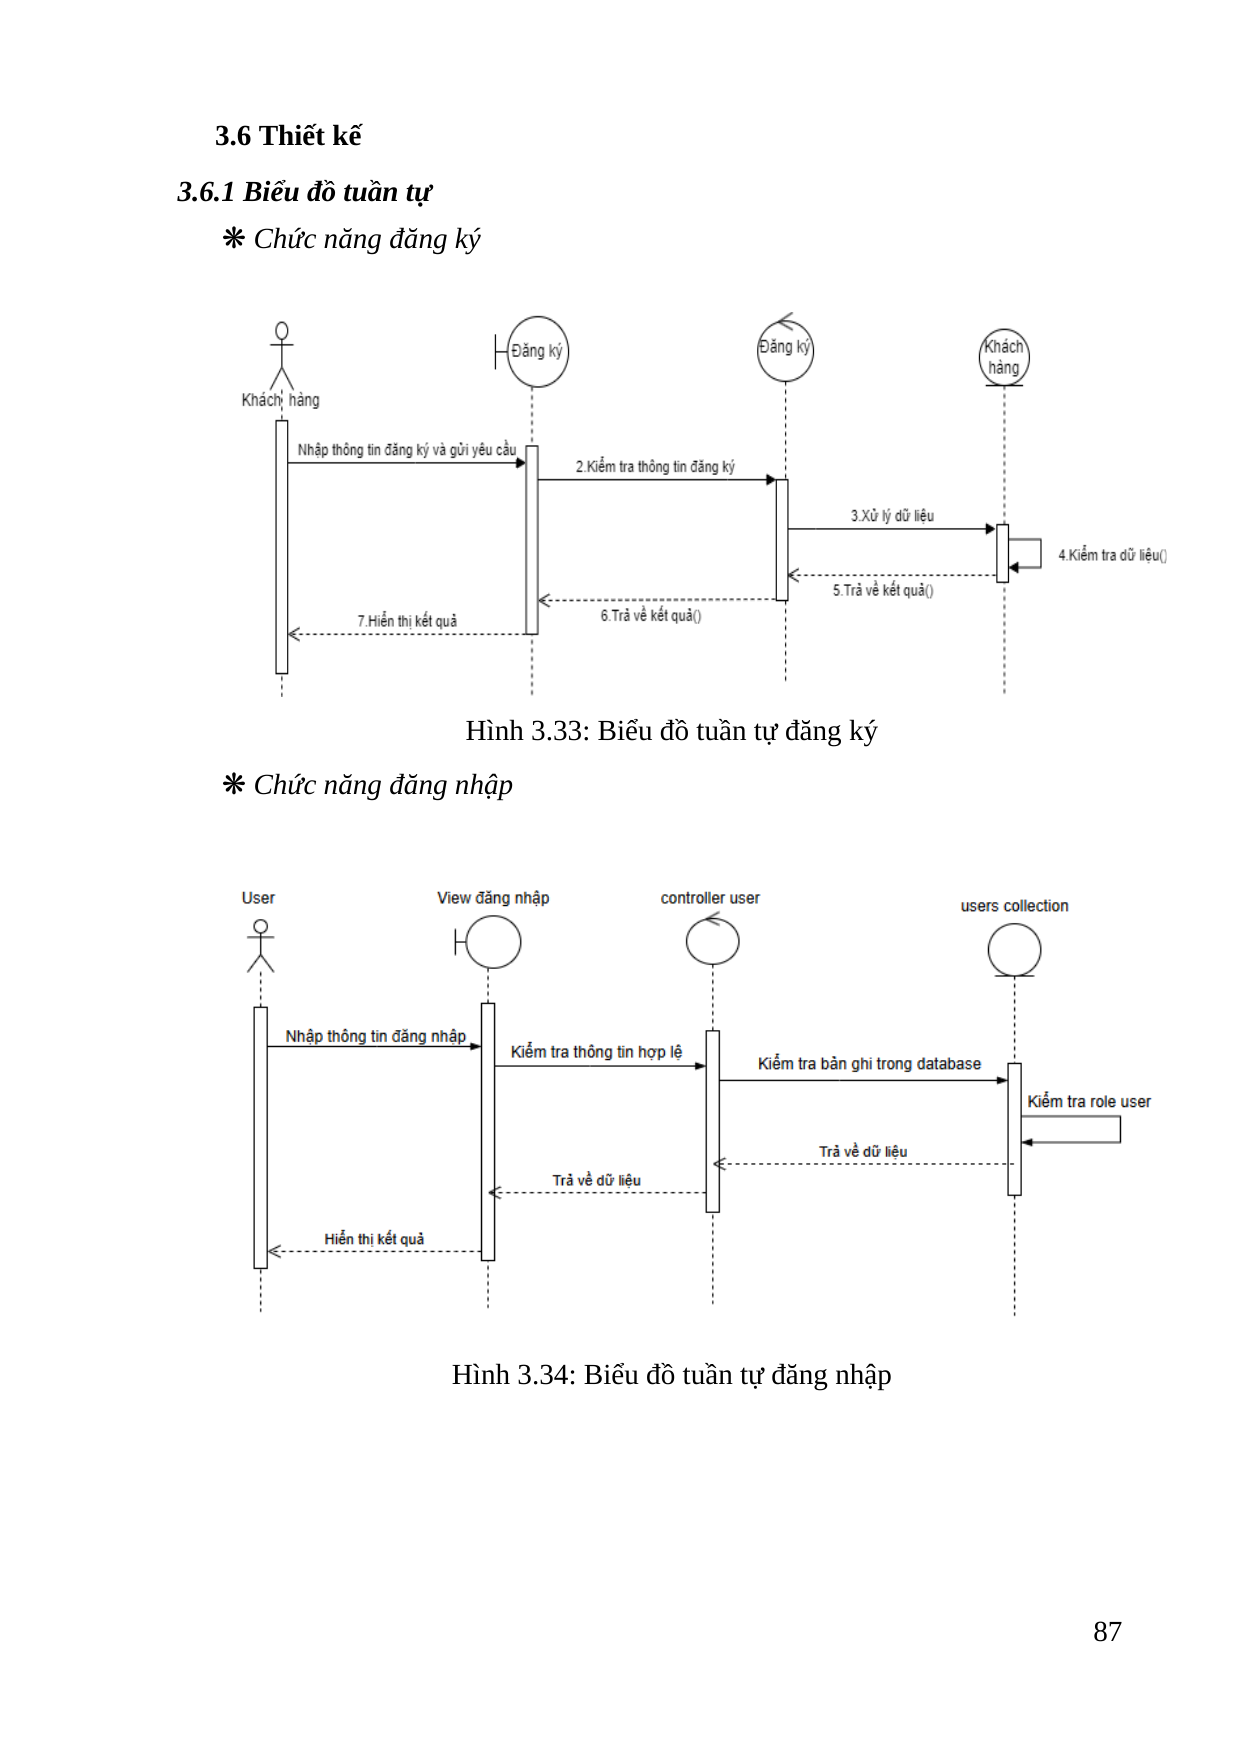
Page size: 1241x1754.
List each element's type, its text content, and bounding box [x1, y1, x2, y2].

text Hình 3.33: Biểu đồ tuần tự đăng ký [177, 713, 1122, 747]
picture [221, 312, 1167, 697]
text Thiết kế [215, 118, 1122, 152]
text ❋ Chức năng đăng nhập [177, 763, 1122, 803]
text Hình 3.34: Biểu đồ tuần tự đăng nhập [177, 1357, 1122, 1391]
text ❋ Chức năng đăng ký [177, 218, 1122, 257]
text Biểu đồ tuần tự [177, 174, 1122, 208]
picture [221, 858, 1167, 1341]
